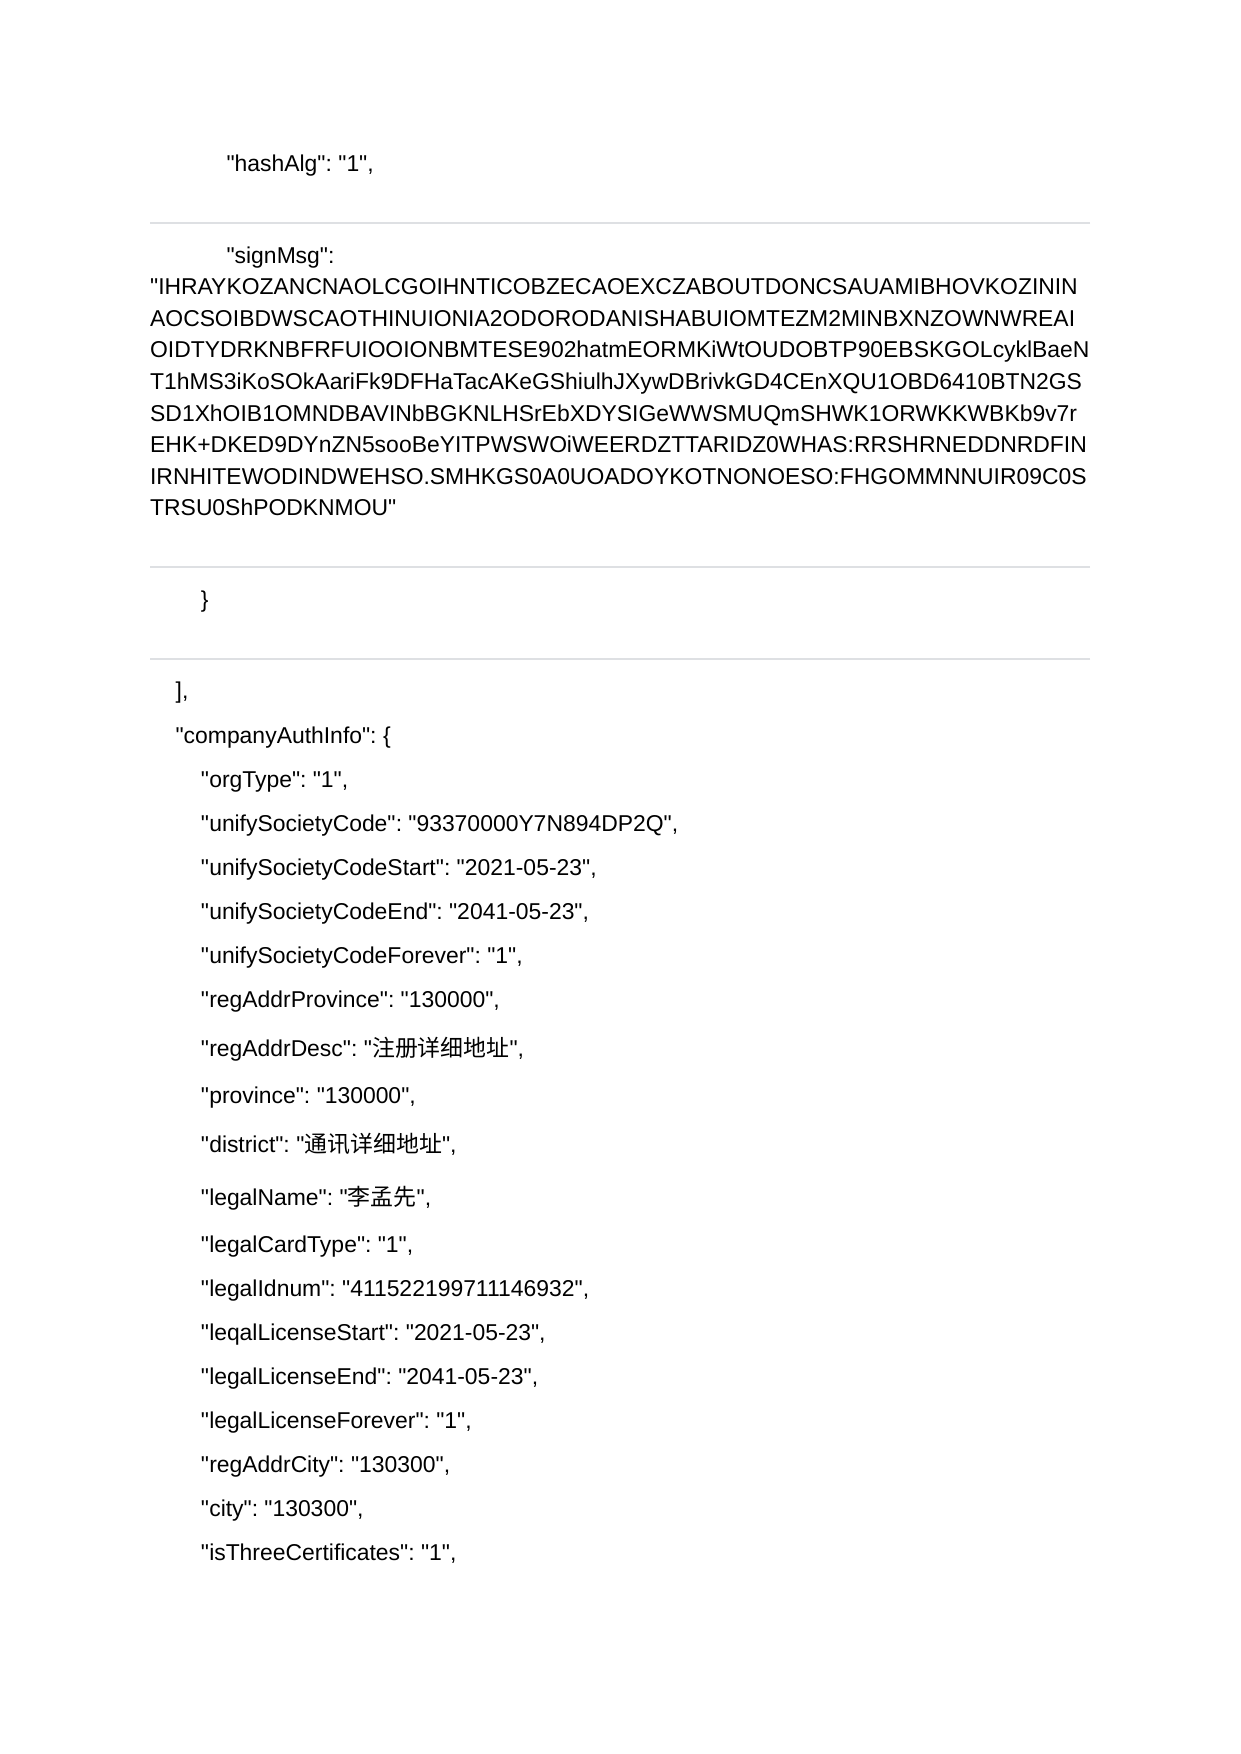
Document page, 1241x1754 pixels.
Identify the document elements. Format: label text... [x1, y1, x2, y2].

text "unifySocietyCodeForever": "1", [150, 942, 1090, 968]
text "province": "130000", [150, 1082, 1090, 1109]
text "unifySocietyCodeEnd": "2041-05-23", [150, 898, 1090, 924]
text "legalLicenseEnd": "2041-05-23", [150, 1363, 1090, 1389]
text "companyAuthInfo": { [150, 722, 1090, 748]
text ], [150, 677, 1090, 704]
text } [150, 586, 1090, 612]
text "unifySocietyCode": "93370000Y7N894DP2Q", [150, 810, 1090, 836]
text "regAddrDesc": "注册详细地址", [150, 1030, 1090, 1063]
text "regAddrCity": "130300", [150, 1451, 1090, 1478]
text "legalIdnum": "411522199711146932", [150, 1275, 1090, 1301]
text "signMsg": "IHRAYKOZANCNAOLCGOIHNTICOBZECAOEXCZABOUTDONCSAUAMIBHOVKOZININAOCSOIBDWSCAOTHINUIONIA2ODORODANISHABUIOMTEZM2MINBXNZOWNWREAIOIDTYDRKNBFRFUIOOIONBMTESE902hatmEORMKiWtOUDOBTP90EBSKGOLcyklBaeNT1hMS3iKoSOkAariFk9DFHaTacAKeGShiulhJXywDBrivkGD4CEnXQU1OBD6410BTN2GSSD1XhOIB1OMNDBAVINbBGKNLHSrEbXDYSIGeWWSMUQmSHWK1ORWKKWBKb9v7rEHK+DKED9DYnZN5sooBeYITPWSWOiWEERDZTTARIDZ0WHAS:RRSHRNEDDNRDFINIRNHITEWODINDWEHSO.SMHKGS0A0UOADOYKOTNONOESO:FHGOMMNNUIR09C0STRSU0ShPODKNMOU" [150, 242, 1090, 521]
text "district": "通讯详细地址", [150, 1126, 1090, 1159]
text "isThreeCertificates": "1", [150, 1539, 1090, 1566]
text "city": "130300", [150, 1495, 1090, 1522]
text "orgType": "1", [150, 766, 1090, 792]
text "hashAlg": "1", [150, 150, 1090, 176]
text "regAddrProvince": "130000", [150, 986, 1090, 1012]
text "legalLicenseForever": "1", [150, 1407, 1090, 1433]
text "unifySocietyCodeStart": "2021-05-23", [150, 854, 1090, 880]
text "legalName": "李孟先", [150, 1179, 1090, 1212]
text "legalCardType": "1", [150, 1231, 1090, 1257]
text "leqalLicenseStart": "2021-05-23", [150, 1319, 1090, 1345]
